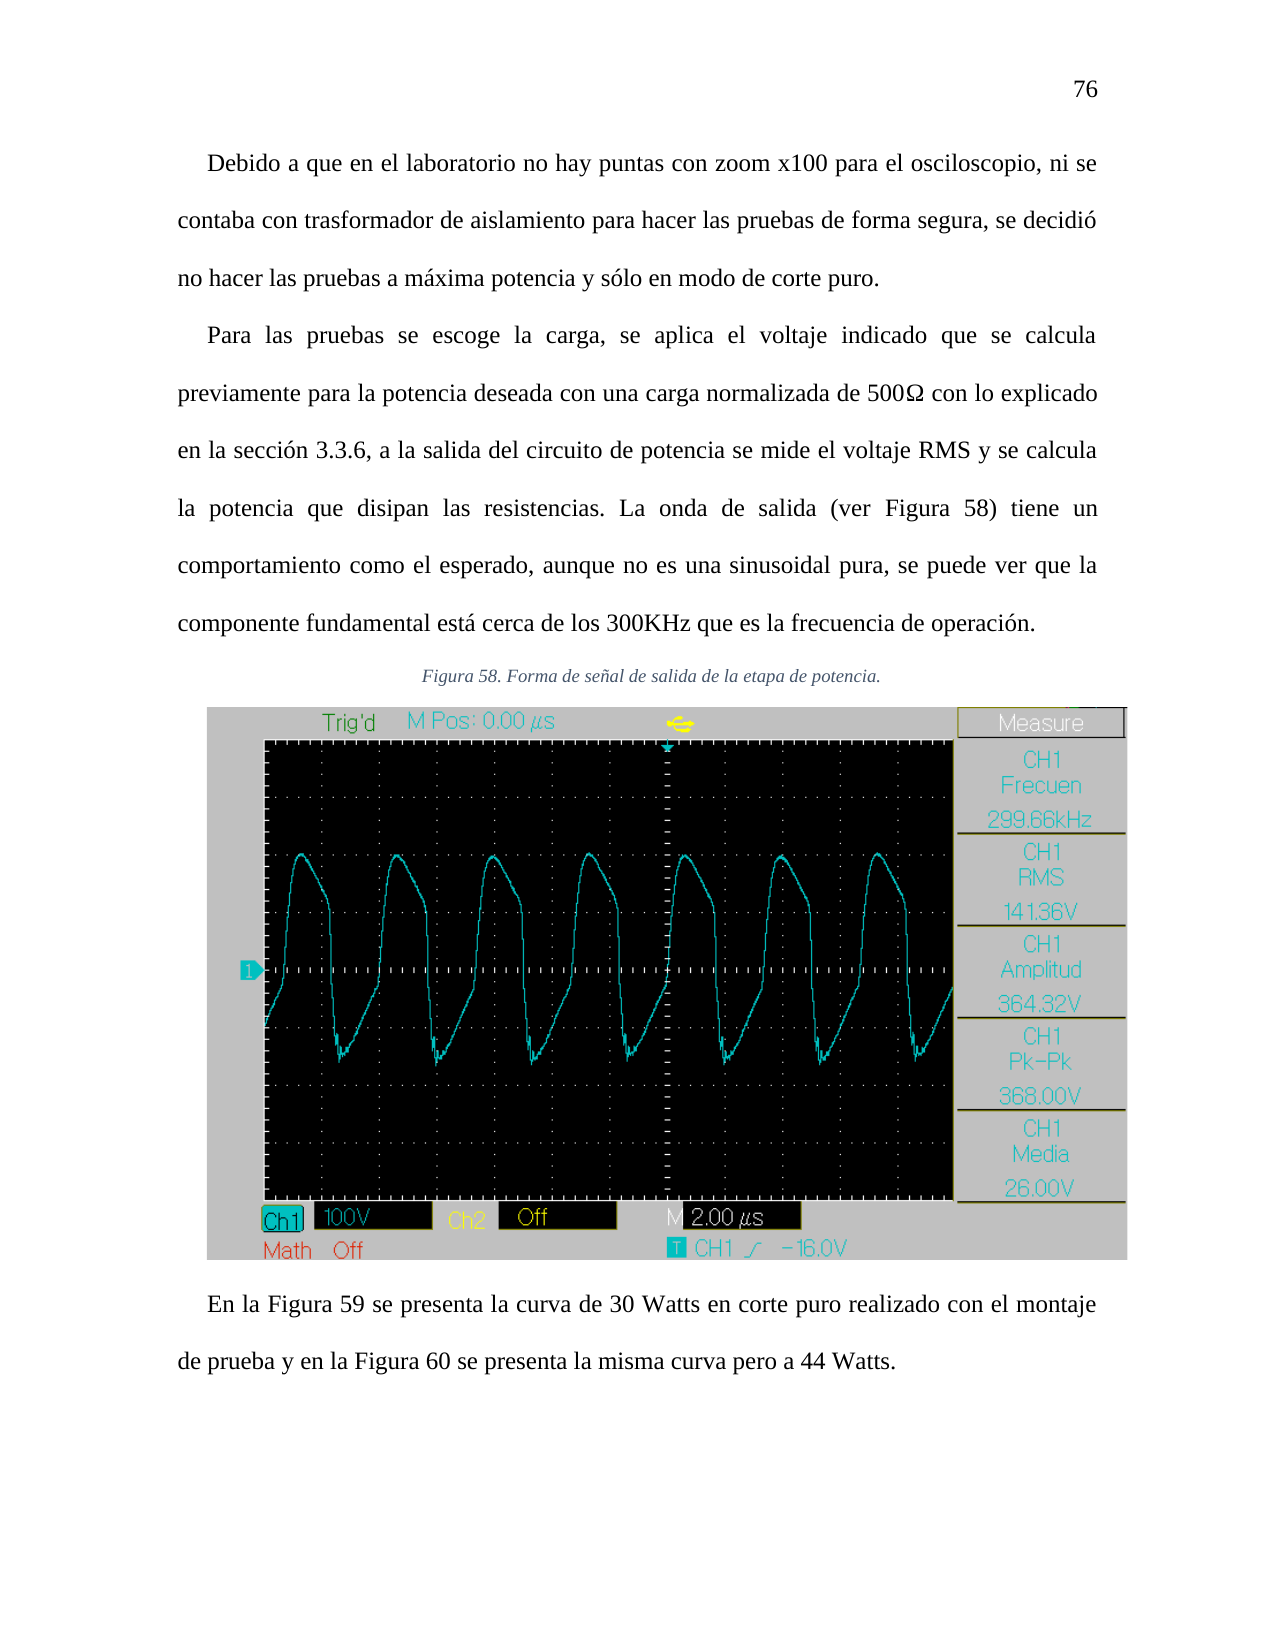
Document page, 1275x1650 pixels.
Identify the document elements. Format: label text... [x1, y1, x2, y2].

text Para las pruebas se escoge la carga, se aplica el voltaje indicado que se calcula previamente para la potencia deseada con una carga normalizada de 500Ω con lo explicado en la sección 3.3.6, a la salida del circuito de potencia se mide el voltaje RMS y se calcula la potencia que disipan las resistencias. La onda de salida (ver Figura 53) tiene un comportamiento como el esperado, aunque no es una sinusoidal pura, se puede ver que la componente fundamental está cerca de los 300KHz que es la frecuencia de operación. [177, 320, 1098, 636]
text Debido a que en el laboratorio no hay puntas con zoom x100 para el osciloscopio, ni se contaba con trasformador de aislamiento para hacer las pruebas de forma segura, se decidió no hacer las pruebas a máxima potencia y sólo en modo de corte puro. [177, 148, 1098, 291]
text Figura 58. Forma de señal de salida de la etapa de potencia. [177, 665, 1098, 687]
text En la Figura 54 se presenta la curva de 30 Watts en corte puro realizado con el montaje de prueba y en la Figura 55 se presenta la misma curva pero a 44 Watts. [177, 1289, 1098, 1375]
picture [206, 707, 1128, 1260]
